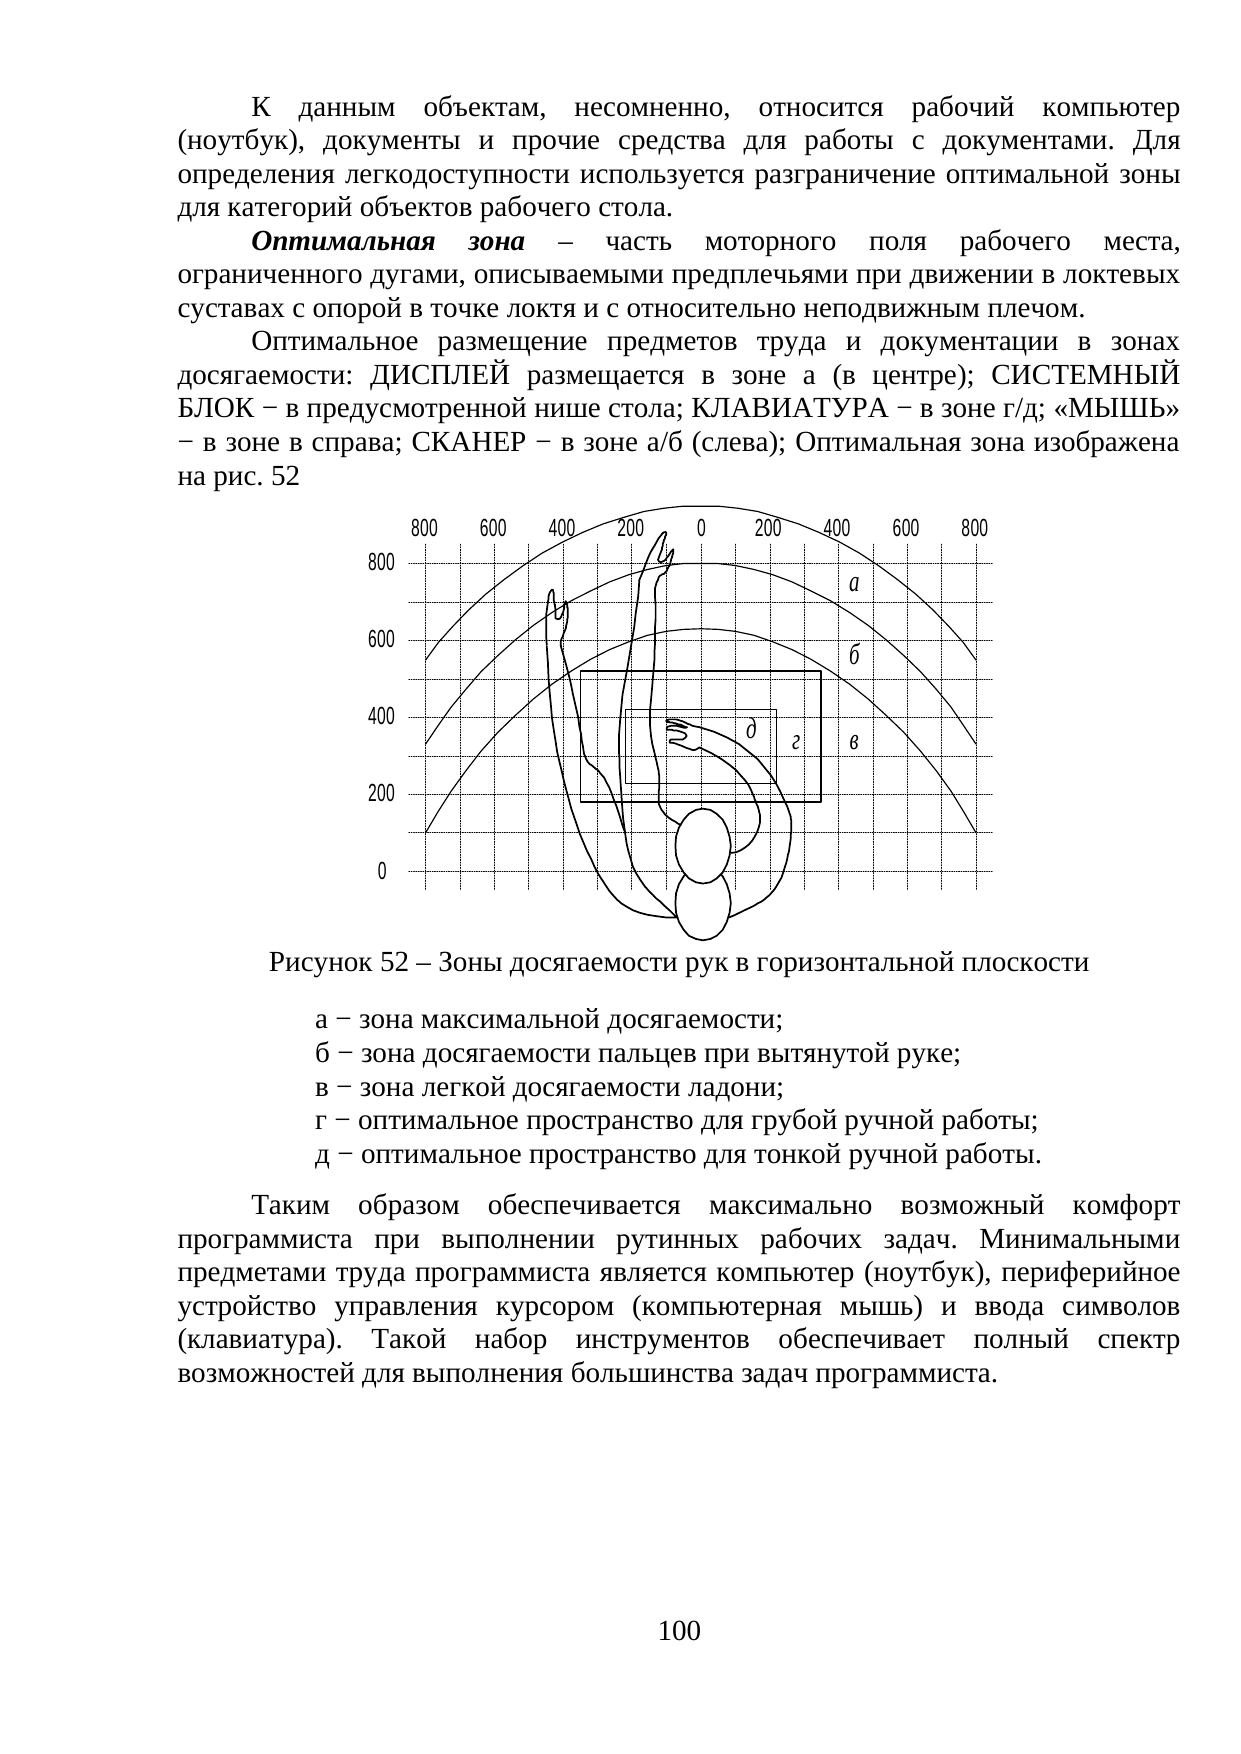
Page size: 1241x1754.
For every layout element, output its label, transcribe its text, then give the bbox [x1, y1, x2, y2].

text Рисунок 52 – Зоны досягаемости рук в горизонтальной плоскости [177, 944, 1181, 978]
text Оптимальная зона – часть моторного поля рабочего места, ограниченного дугами, описываемыми предплечьями при движении в локтевых суставах с опорой в точке локтя и с относительно неподвижным плечом. [177, 223, 1181, 323]
text Оптимальное размещение предметов труда и документации в зонах досягаемости: ДИСПЛЕЙ размещается в зоне а (в центре); СИСТЕМНЫЙ БЛОК − в предусмотренной нише стола; КЛАВИАТУРА − в зоне г/д; «МЫШЬ» − в зоне в справа; СКАНЕР − в зоне а/б (слева); Оптимальная зона изображена на рис. 52 [177, 323, 1181, 491]
text К данным объектам, несомненно, относится рабочий компьютер (ноутбук), документы и прочие средства для работы с документами. Для определения легкодоступности используется разграничение оптимальной зоны для категорий объектов рабочего стола. [177, 89, 1181, 223]
text Таким образом обеспечивается максимально возможный комфорт программиста при выполнении рутинных рабочих задач. Минимальными предметами труда программиста является компьютер (ноутбук), периферийное устройство управления курсором (компьютерная мышь) и ввода символов (клавиатура). Такой набор инструментов обеспечивает полный спектр возможностей для выполнения большинства задач программиста. [177, 1187, 1181, 1388]
